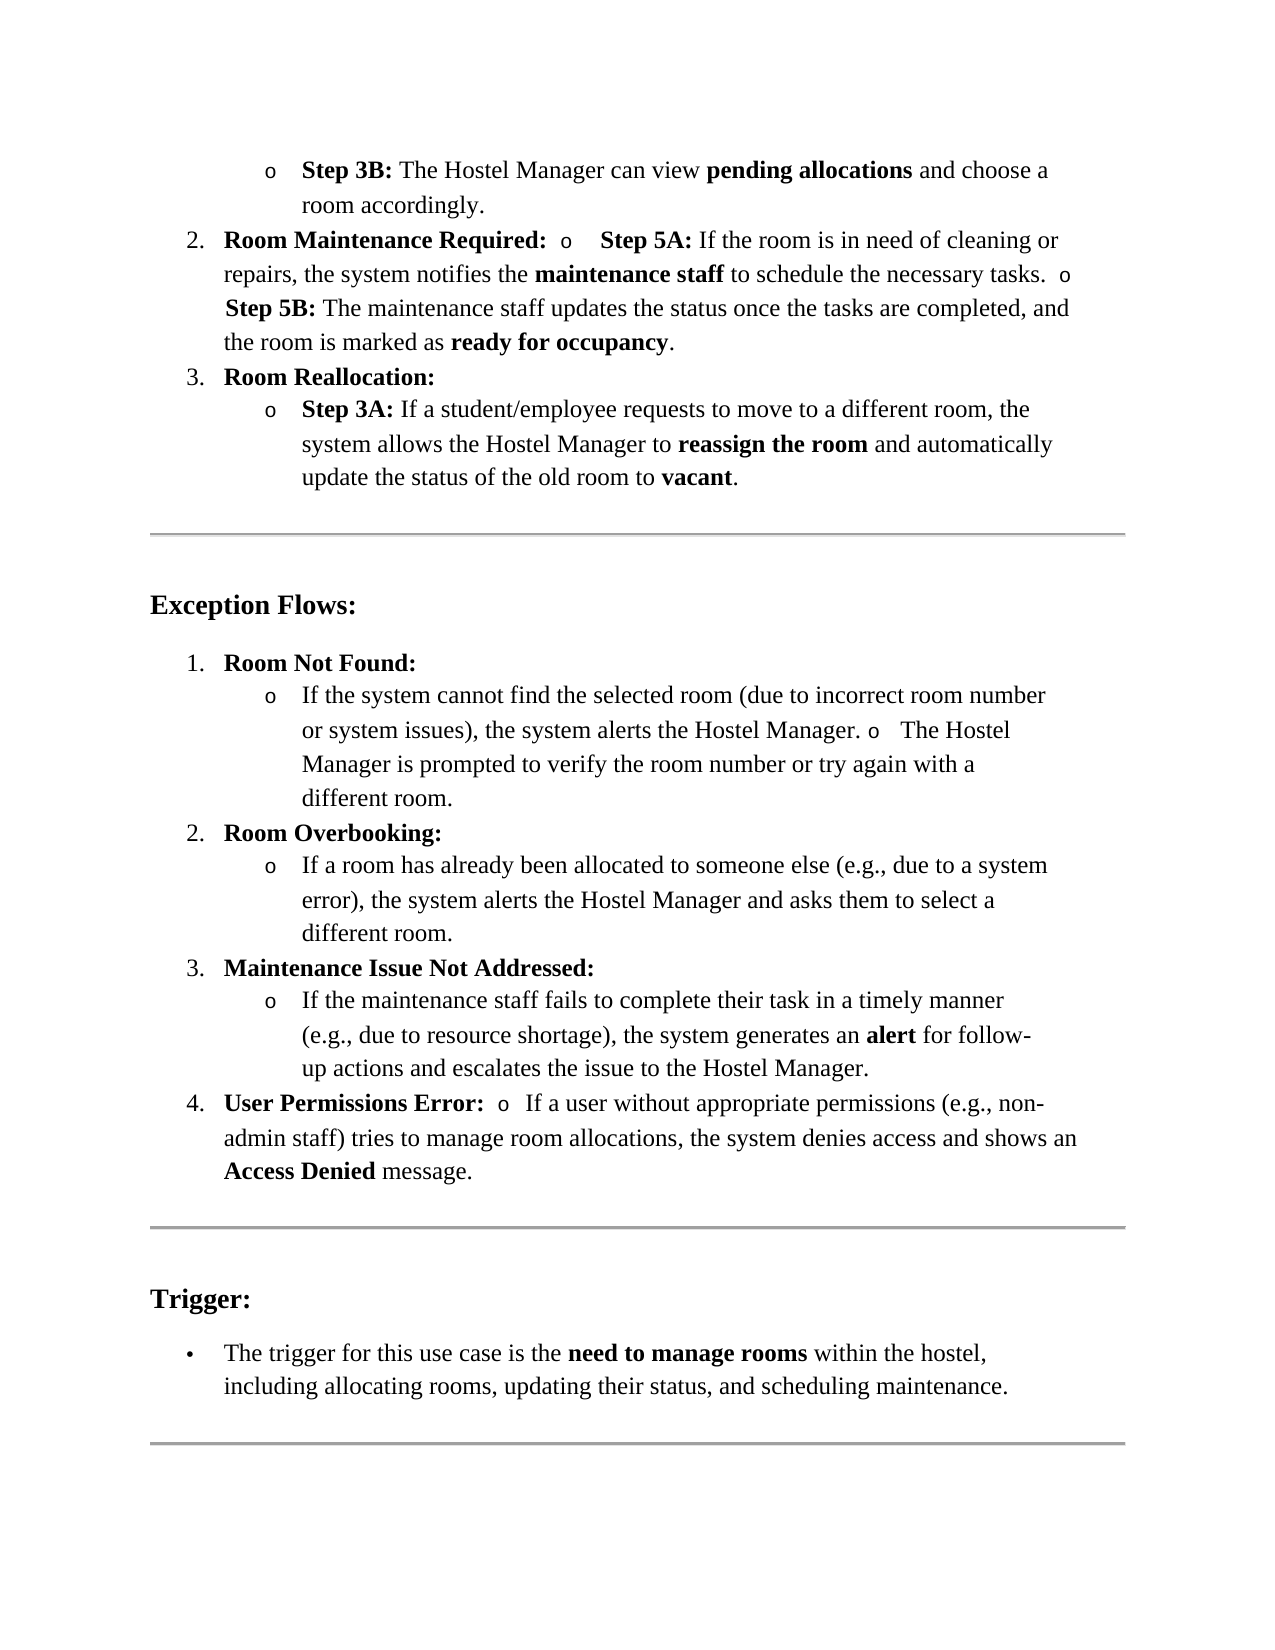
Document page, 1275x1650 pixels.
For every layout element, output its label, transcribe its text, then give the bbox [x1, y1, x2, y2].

list Room Overbooking: [186, 818, 1101, 846]
list If the system cannot find the selected room (due to incorrect room number or system issues), the system alerts the Hostel Manager. o The Hostel Manager is prompted to verify the room number or try again with a different room. [264, 681, 1053, 812]
text Trigger: [150, 1282, 1101, 1314]
list Step 3A: If a student/employee requests to move to a different room, the system allows the Hostel Manager to reassign the room and automatically update the status of the old room to vacant. [264, 394, 1053, 491]
list Room Maintenance Required: o Step 5A: If the room is in need of cleaning or repairs, the system notifies the maintenance staff to schedule the necessary tasks. o Step 5B: The maintenance staff updates the status once the tasks are completed, and the room is marked as ready for occupancy. [186, 225, 1101, 356]
list The trigger for this use case is the need to manage rooms within the hostel, including allocating rooms, updating their status, and scheduling maintenance. [186, 1338, 1053, 1400]
list User Permissions Error: o If a user without appropriate permissions (e.g., non-admin staff) tries to manage room allocations, the system denies access and shows an Access Denied message. [186, 1088, 1101, 1185]
list Room Reallocation: [186, 362, 1101, 391]
text Exception Flows: [150, 588, 1101, 621]
list Step 3B: The Hostel Manager can view pending allocations and choose a room accordingly. [264, 156, 1053, 219]
list If a room has already been allocated to someone else (e.g., due to a system error), the system alerts the Hostel Manager and asks them to select a different room. [264, 850, 1053, 947]
list If the maintenance staff fails to complete their task in a timely manner (e.g., due to resource shortage), the system generates an alert for follow-up actions and escalates the issue to the Hostel Manager. [264, 986, 1053, 1082]
list Room Not Found: [186, 648, 1101, 677]
list Maintenance Issue Not Addressed: [186, 953, 1101, 982]
